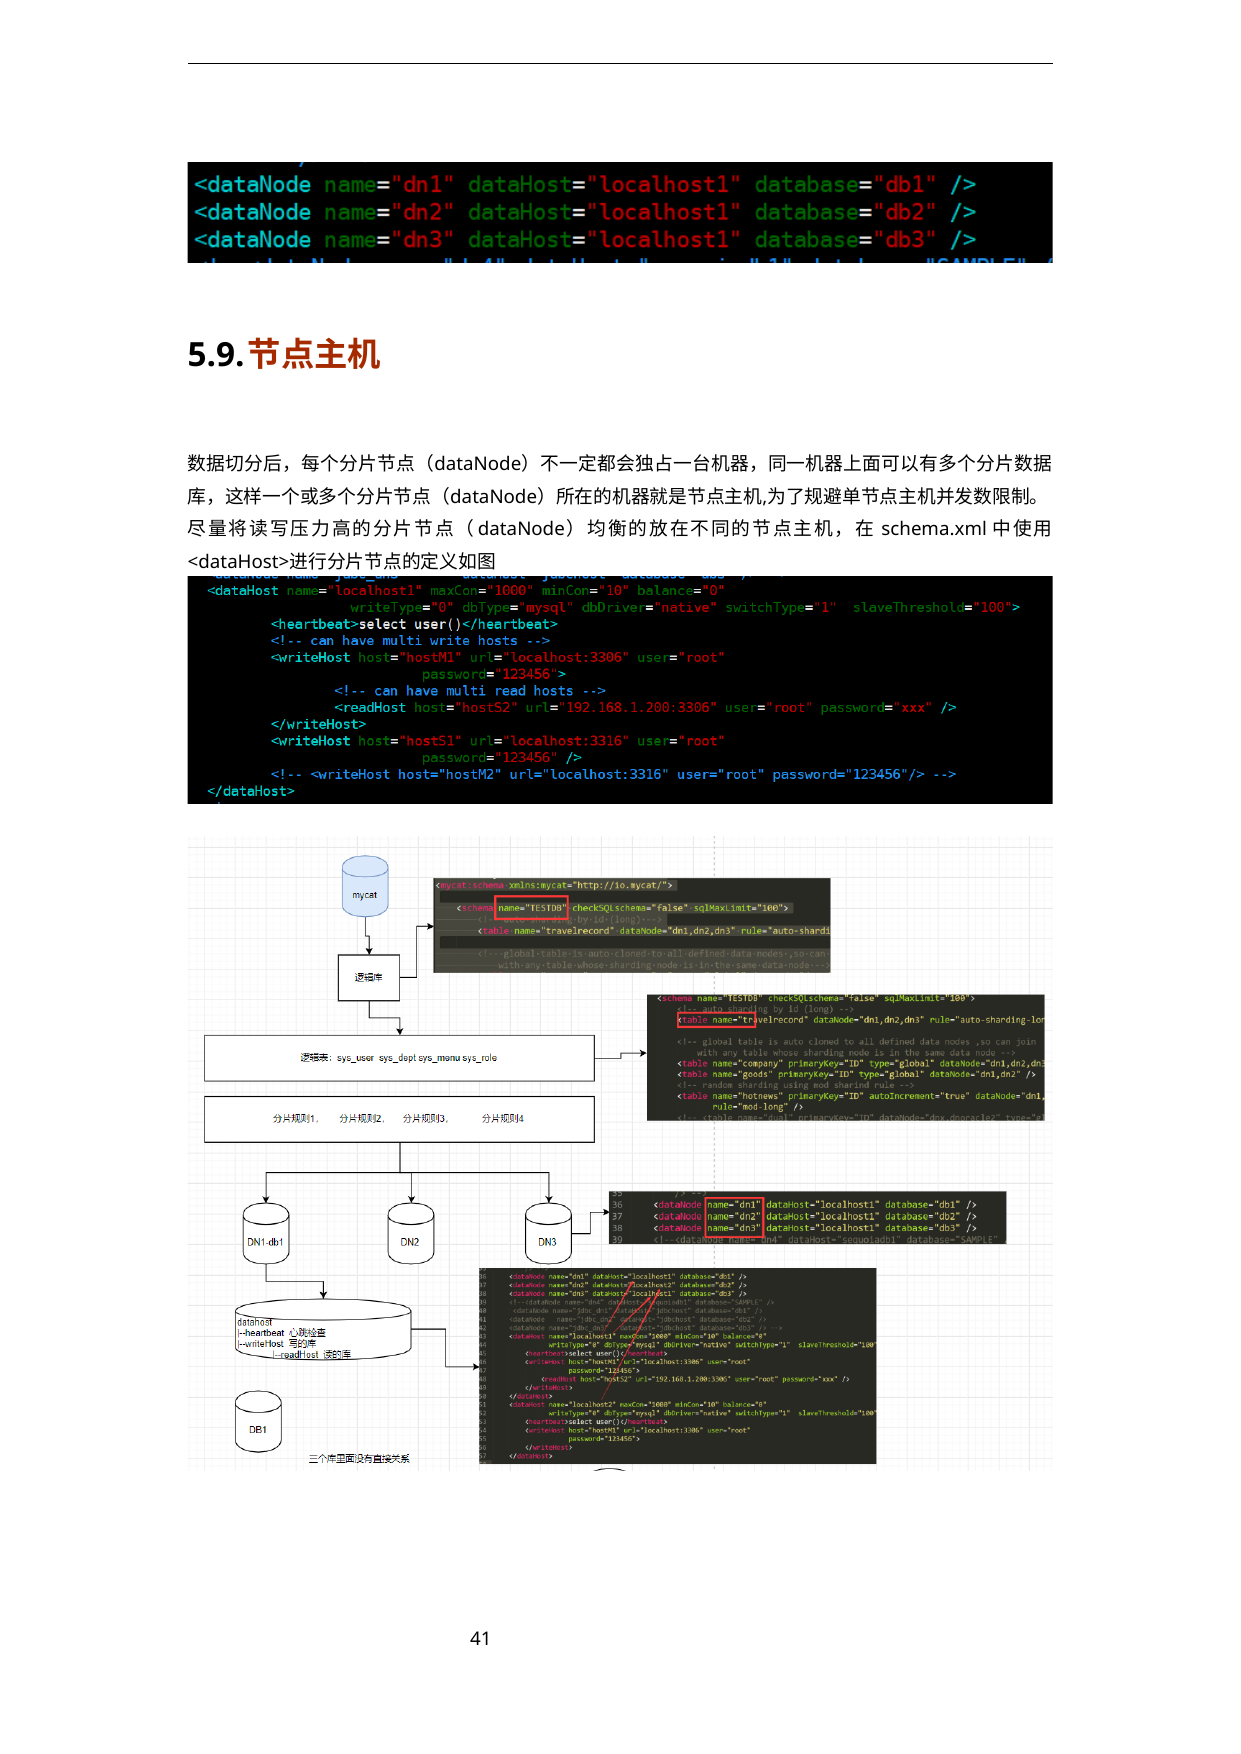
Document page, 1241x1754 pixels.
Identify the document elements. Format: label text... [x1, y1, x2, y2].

subtitle 节点主机 [187, 319, 1053, 384]
picture [187, 836, 1053, 1471]
picture [187, 162, 1053, 263]
text 尽量将读写压力高的分片节点（dataNode）均衡的放在不同的节点主机，在schema.xml中使用<dataHost>进行分片节点的定义如图 [187, 511, 1053, 576]
text 数据切分后，每个分片节点（dataNode）不一定都会独占一台机器，同一机器上面可以有多个分片数据库，这样一个或多个分片节点（dataNode）所在的机器就是节点主机,为了规避单节点主机并发数限制。 [187, 446, 1053, 511]
picture [187, 576, 1053, 804]
